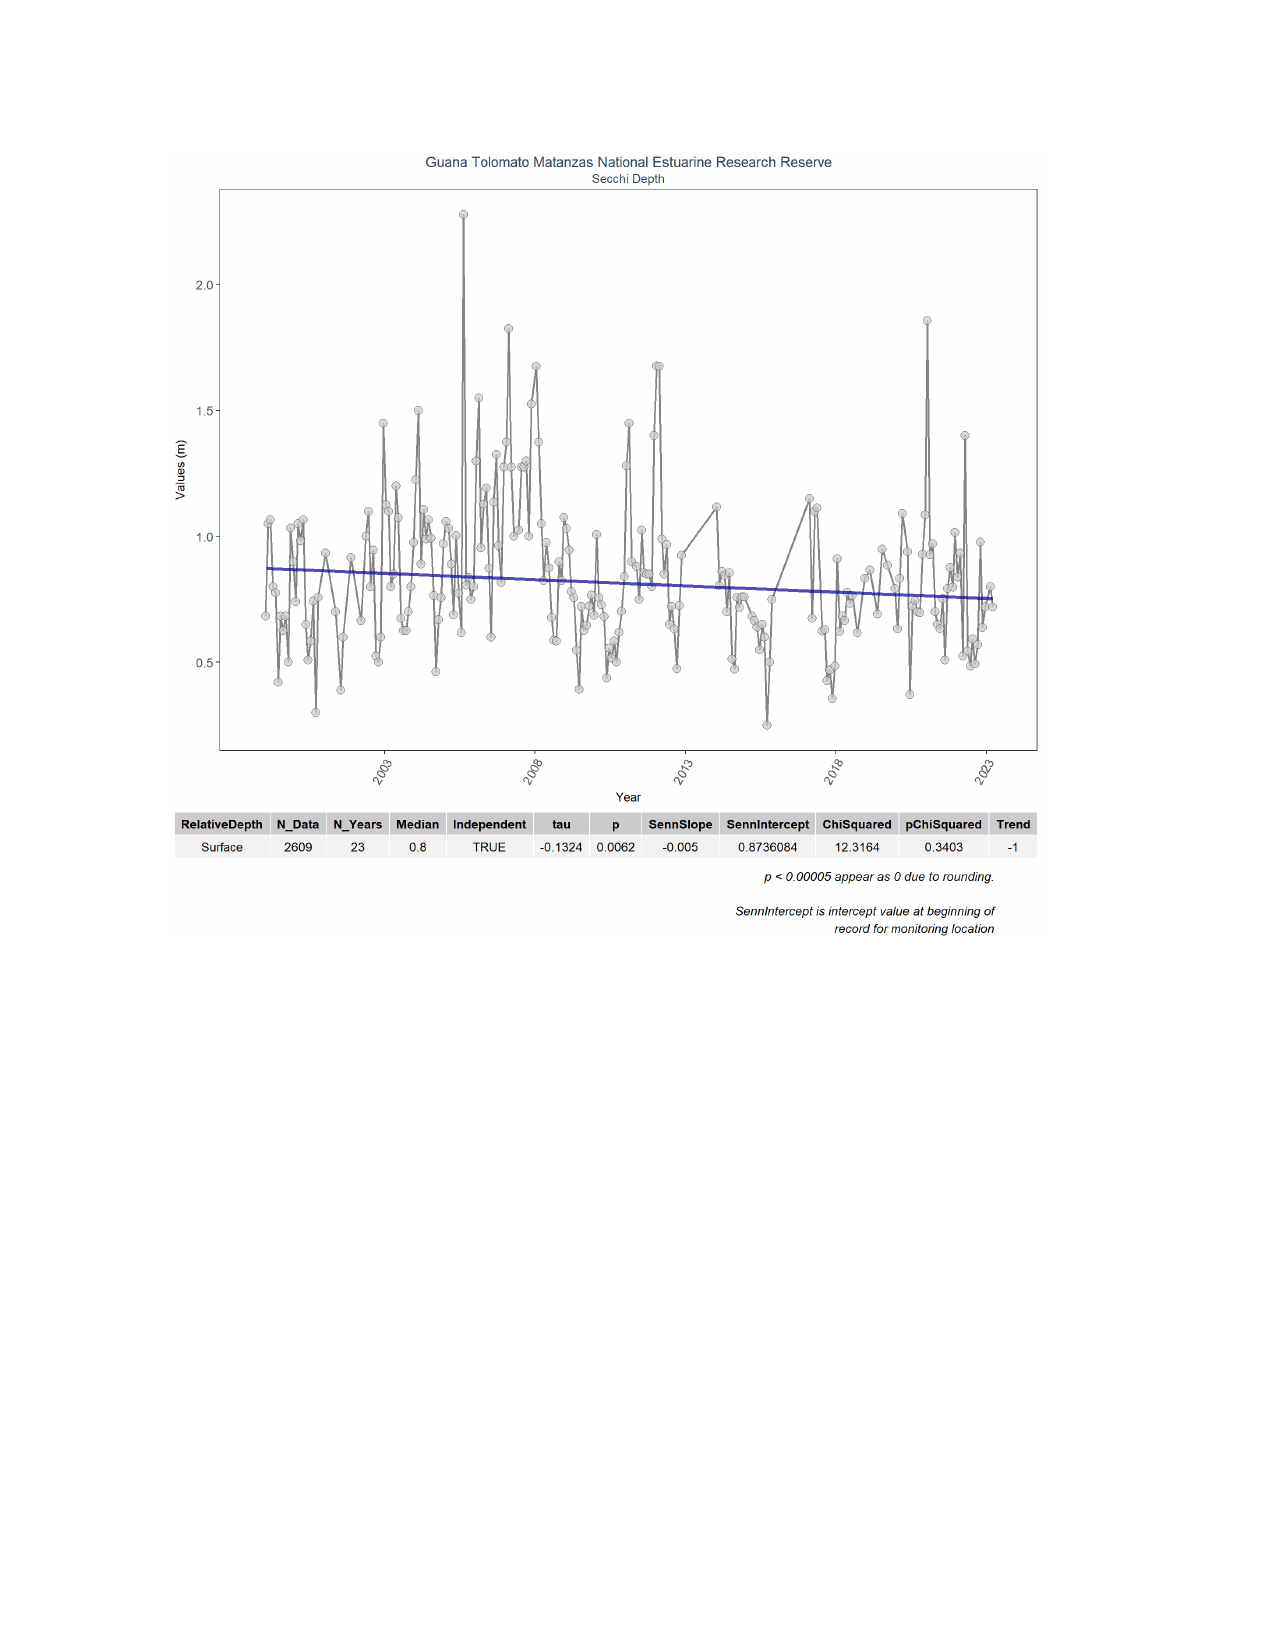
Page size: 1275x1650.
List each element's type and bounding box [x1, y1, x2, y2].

picture [168, 150, 1044, 938]
